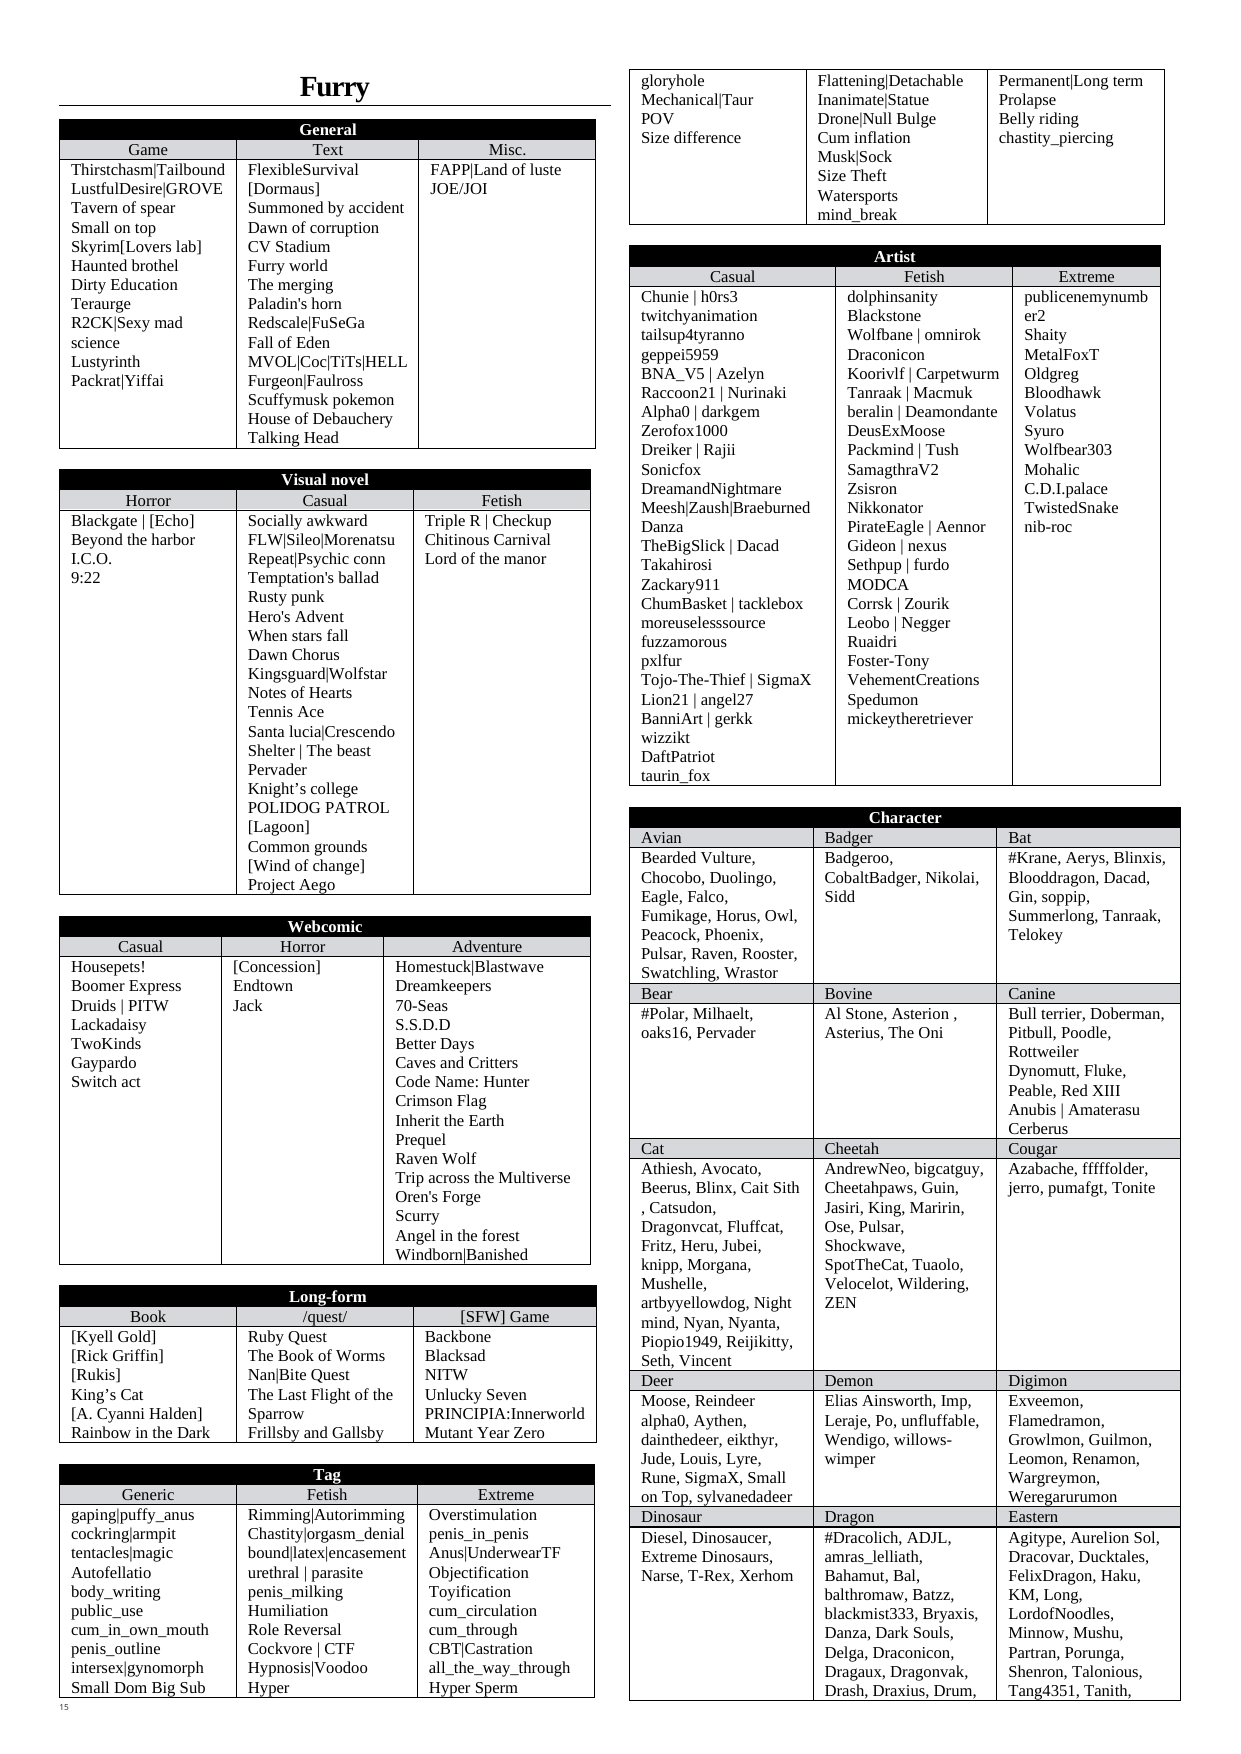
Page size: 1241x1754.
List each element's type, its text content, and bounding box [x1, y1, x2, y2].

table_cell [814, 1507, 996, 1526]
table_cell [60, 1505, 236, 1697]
subtitle Furry [59, 69, 611, 105]
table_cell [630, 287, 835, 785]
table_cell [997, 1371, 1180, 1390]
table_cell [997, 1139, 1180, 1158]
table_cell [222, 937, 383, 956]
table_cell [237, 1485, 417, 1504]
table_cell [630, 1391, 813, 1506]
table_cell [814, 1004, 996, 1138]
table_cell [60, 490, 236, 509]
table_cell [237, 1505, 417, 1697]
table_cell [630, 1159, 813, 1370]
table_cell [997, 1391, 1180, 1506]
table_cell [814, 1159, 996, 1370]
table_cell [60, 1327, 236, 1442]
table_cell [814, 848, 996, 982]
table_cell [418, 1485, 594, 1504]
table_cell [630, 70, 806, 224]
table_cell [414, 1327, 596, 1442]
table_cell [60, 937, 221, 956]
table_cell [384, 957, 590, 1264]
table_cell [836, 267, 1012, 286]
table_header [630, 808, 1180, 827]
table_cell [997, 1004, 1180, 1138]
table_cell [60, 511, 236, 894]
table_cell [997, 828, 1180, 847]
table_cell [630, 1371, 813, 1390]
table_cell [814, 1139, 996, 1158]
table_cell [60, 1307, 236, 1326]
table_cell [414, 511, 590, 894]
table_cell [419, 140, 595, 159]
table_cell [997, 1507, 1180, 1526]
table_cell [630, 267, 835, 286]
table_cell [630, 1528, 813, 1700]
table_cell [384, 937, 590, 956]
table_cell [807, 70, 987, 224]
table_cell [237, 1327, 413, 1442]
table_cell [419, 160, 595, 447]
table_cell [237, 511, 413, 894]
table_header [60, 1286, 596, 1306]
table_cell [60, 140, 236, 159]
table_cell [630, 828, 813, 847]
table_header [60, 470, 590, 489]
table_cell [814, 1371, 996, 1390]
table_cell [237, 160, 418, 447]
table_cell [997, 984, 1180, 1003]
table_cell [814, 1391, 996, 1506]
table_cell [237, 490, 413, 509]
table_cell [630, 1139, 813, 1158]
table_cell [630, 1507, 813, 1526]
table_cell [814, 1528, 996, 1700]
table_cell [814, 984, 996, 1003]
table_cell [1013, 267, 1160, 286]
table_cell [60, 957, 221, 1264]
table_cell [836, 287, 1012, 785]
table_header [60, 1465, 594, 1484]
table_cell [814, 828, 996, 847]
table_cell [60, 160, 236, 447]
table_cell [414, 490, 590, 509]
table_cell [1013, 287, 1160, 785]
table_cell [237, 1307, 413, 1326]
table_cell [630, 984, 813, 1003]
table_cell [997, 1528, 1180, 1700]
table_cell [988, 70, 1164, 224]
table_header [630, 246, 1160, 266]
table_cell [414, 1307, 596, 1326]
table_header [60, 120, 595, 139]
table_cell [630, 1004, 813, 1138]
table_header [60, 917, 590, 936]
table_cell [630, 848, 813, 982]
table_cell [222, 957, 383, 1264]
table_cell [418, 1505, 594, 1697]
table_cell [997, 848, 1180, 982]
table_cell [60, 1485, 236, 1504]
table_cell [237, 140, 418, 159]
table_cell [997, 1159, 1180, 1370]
